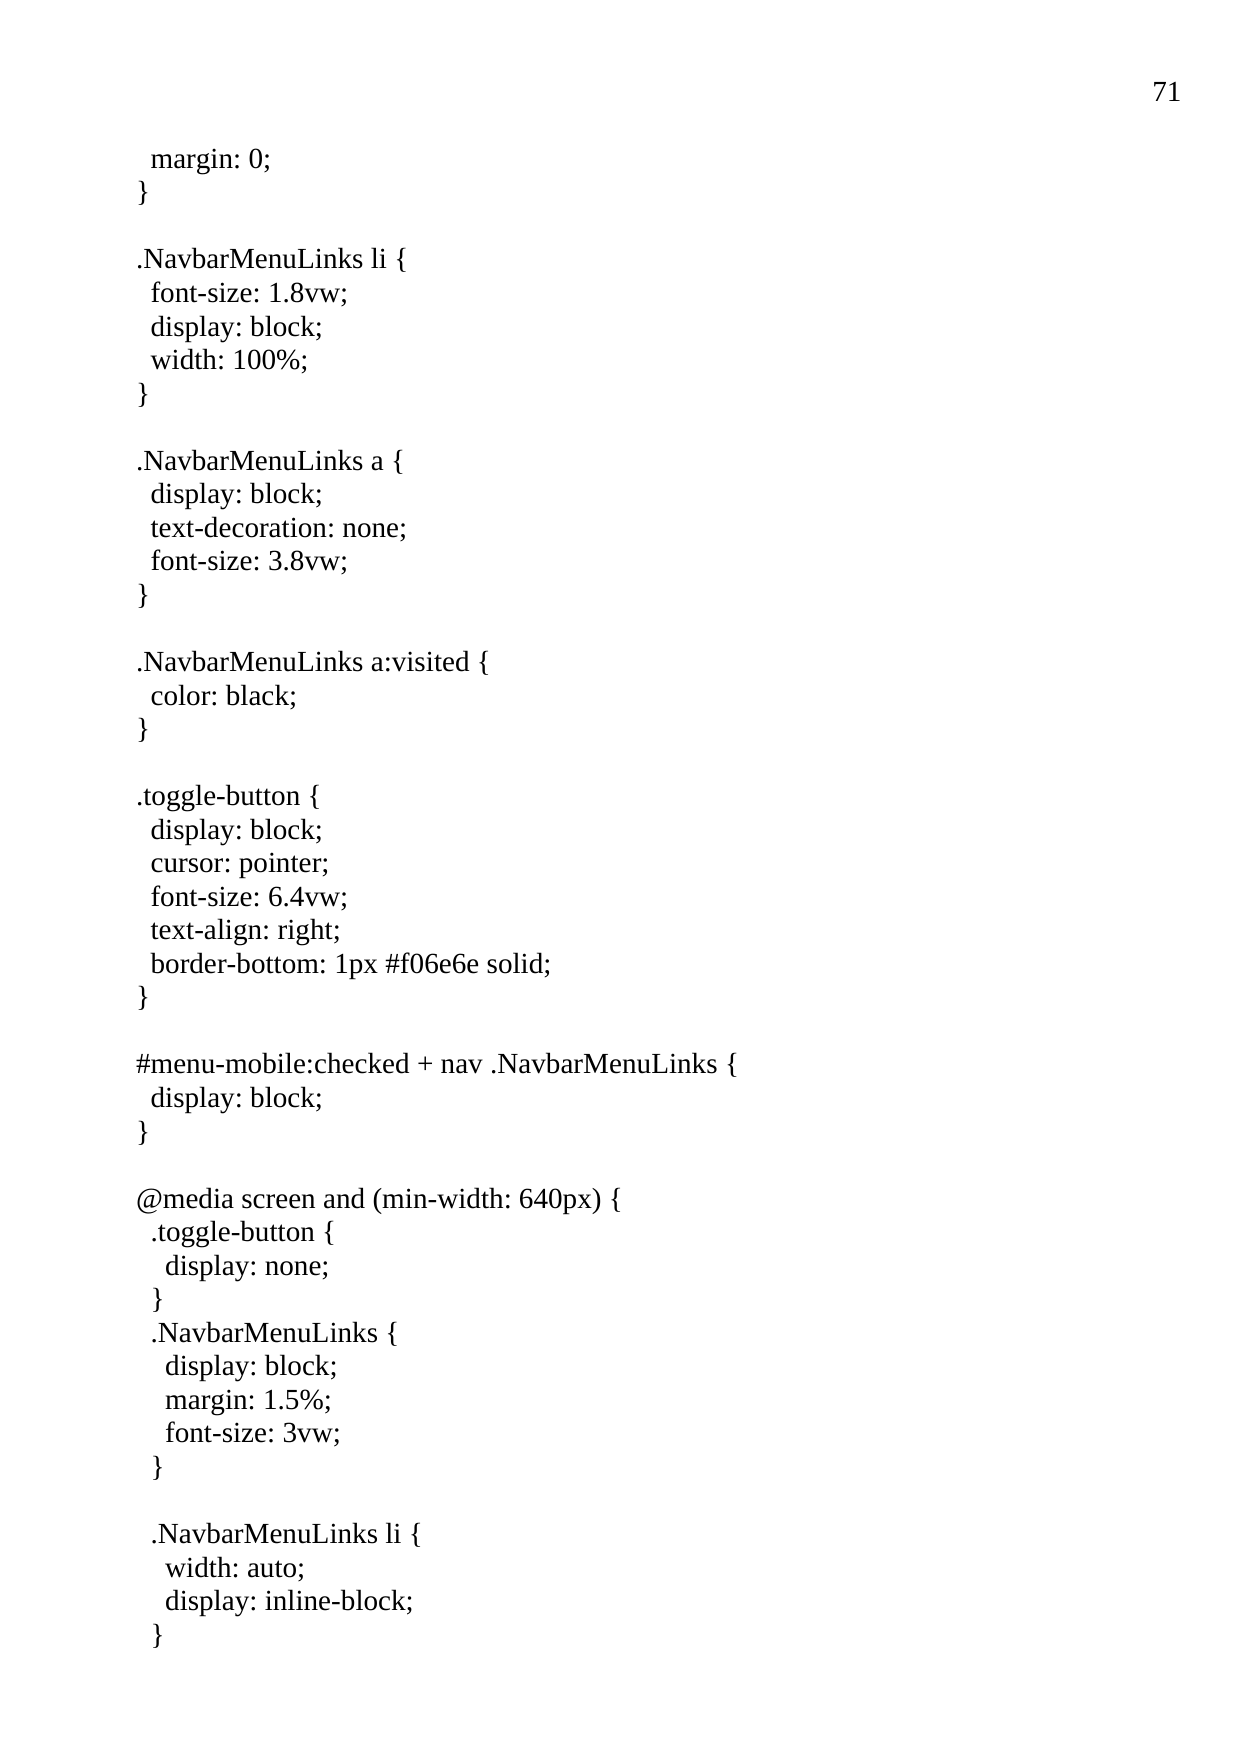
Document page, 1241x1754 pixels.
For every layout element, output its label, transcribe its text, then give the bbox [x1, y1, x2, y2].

text } [136, 1114, 1181, 1147]
text } [136, 1449, 1181, 1483]
text font-size: 6.4vw; [136, 879, 1181, 912]
text text-align: right; [136, 912, 1181, 946]
text display: block; [136, 476, 1181, 510]
text font-size: 3.8vw; [136, 543, 1181, 577]
text text-decoration: none; [136, 510, 1181, 543]
text } [136, 174, 1181, 208]
text #menu-mobile:checked + nav .NavbarMenuLinks { [136, 1047, 1181, 1080]
text font-size: 3vw; [136, 1416, 1181, 1449]
text } [136, 711, 1181, 745]
text margin: 1.5%; [136, 1382, 1181, 1416]
text .NavbarMenuLinks li { [136, 242, 1181, 275]
text display: block; [136, 1080, 1181, 1114]
text @media screen and (min-width: 640px) { [136, 1181, 1181, 1214]
text cursor: pointer; [136, 845, 1181, 879]
text border-bottom: 1px #f06e6e solid; [136, 946, 1181, 979]
text .toggle-button { [136, 778, 1181, 812]
text display: inline-block; [136, 1583, 1181, 1617]
text width: auto; [136, 1550, 1181, 1583]
text display: block; [136, 812, 1181, 845]
text } [136, 376, 1181, 409]
text } [136, 577, 1181, 611]
text display: block; [136, 1348, 1181, 1382]
text } [136, 1281, 1181, 1315]
text font-size: 1.8vw; [136, 275, 1181, 309]
text margin: 0; [136, 141, 1181, 174]
text .NavbarMenuLinks a:visited { [136, 644, 1181, 678]
text .NavbarMenuLinks { [136, 1315, 1181, 1348]
text .NavbarMenuLinks li { [136, 1516, 1181, 1550]
text .NavbarMenuLinks a { [136, 443, 1181, 476]
text color: black; [136, 678, 1181, 711]
text } [136, 1617, 1181, 1650]
text width: 100%; [136, 342, 1181, 376]
text } [136, 979, 1181, 1013]
text display: block; [136, 309, 1181, 342]
text display: none; [136, 1248, 1181, 1281]
text .toggle-button { [136, 1214, 1181, 1248]
